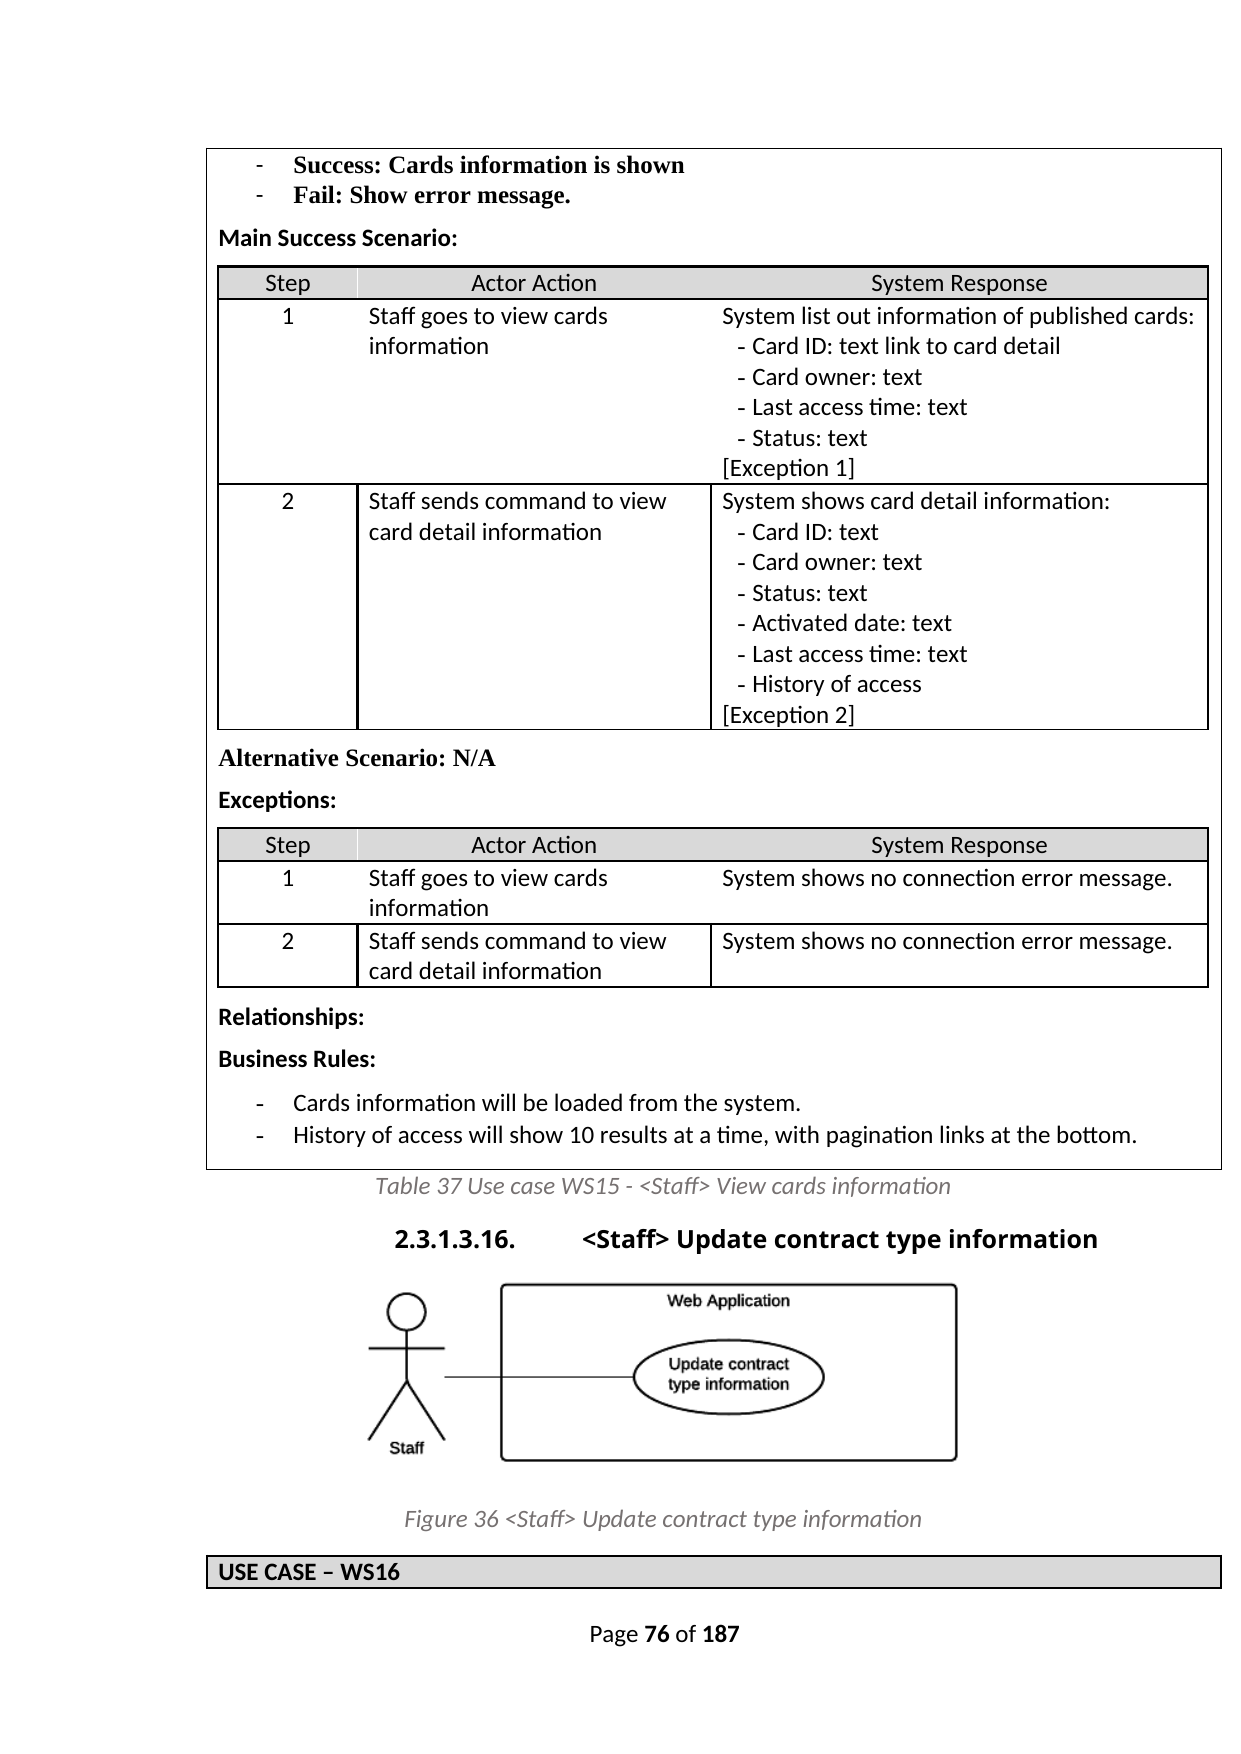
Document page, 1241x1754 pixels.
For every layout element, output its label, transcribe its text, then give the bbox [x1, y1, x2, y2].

subtitle <Staff> Update contract type information [394, 1221, 1122, 1256]
text Figure 36 <Staff> Update contract type information [207, 1503, 1122, 1534]
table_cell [207, 149, 1221, 1169]
text Table 37 Use case WS15 - <Staff> View cards information [207, 1170, 1122, 1201]
picture [341, 1258, 988, 1484]
table_header USE CASE – WS16 [208, 1557, 1220, 1587]
